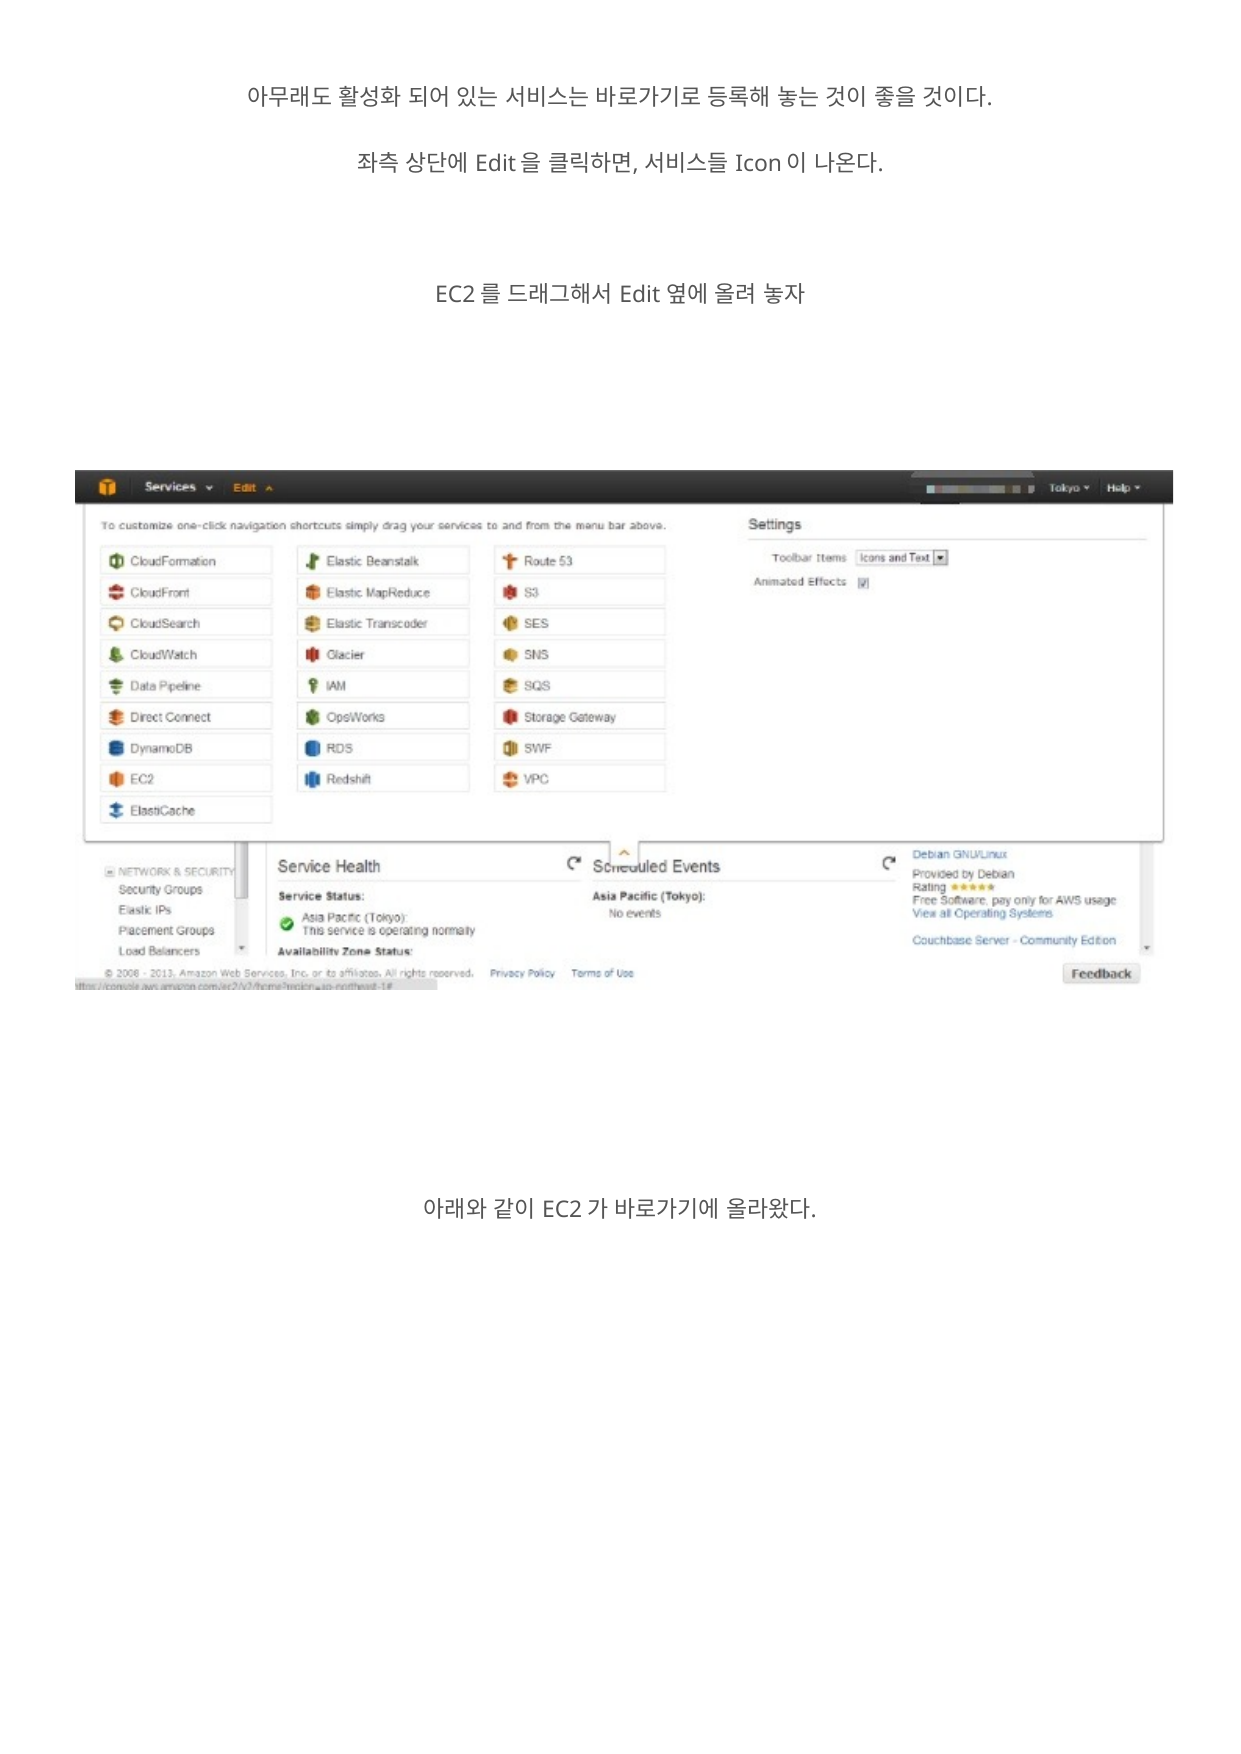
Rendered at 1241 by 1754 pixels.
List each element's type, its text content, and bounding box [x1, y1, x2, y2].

text 아래와 같이 EC2가 바로가기에 올라왔다. [75, 1188, 1165, 1224]
text 아무래도 활성화 되어 있는 서비스는 바로가기로 등록해 놓는 것이 좋을 것이다. [75, 75, 1165, 112]
text 좌측 상단에 Edit을 클릭하면, 서비스들 Icon이 나온다. [75, 141, 1165, 178]
picture [75, 470, 1174, 990]
text EC2를 드래그해서 Edit 옆에 올려 놓자 [75, 273, 1165, 309]
